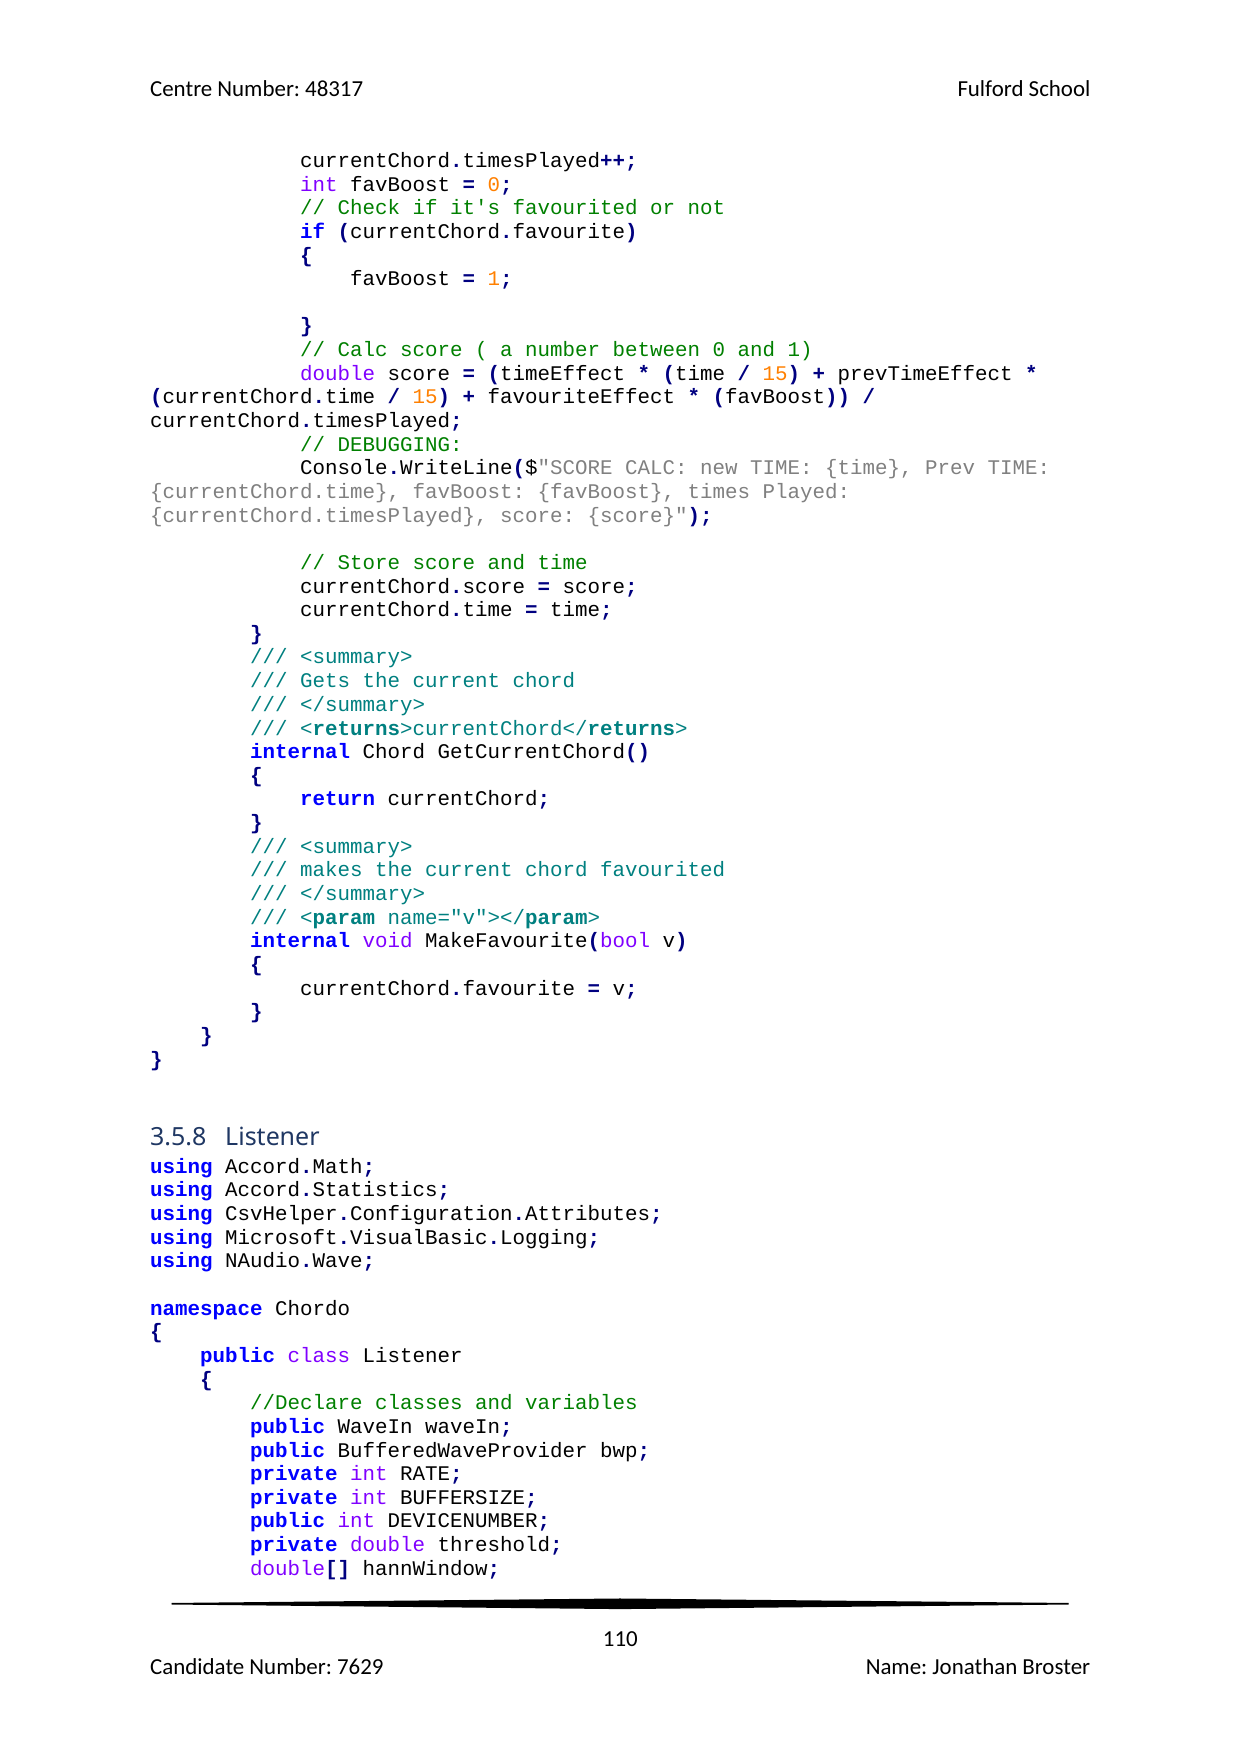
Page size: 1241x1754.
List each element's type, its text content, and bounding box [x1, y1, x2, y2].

text /// </summary> [150, 883, 1090, 907]
text public int DEVICENUMBER; [150, 1511, 1090, 1534]
text public BufferedWaveProvider bwp; [150, 1439, 1090, 1463]
text public WaveIn waveIn; [150, 1416, 1090, 1439]
text { [150, 1321, 1090, 1345]
text // Calc score ( a number between 0 and 1) [150, 339, 1090, 363]
text } [150, 623, 1090, 647]
text } [150, 1048, 1090, 1072]
text double score = (timeEffect * (time / 15) + prevTimeEffect * (currentChord.time / 15) + favouriteEffect * (favBoost)) / currentChord.timesPlayed; [150, 363, 1090, 434]
text internal void MakeFavourite(bool v) [150, 930, 1090, 954]
text } [150, 1025, 1090, 1048]
text } [150, 1001, 1090, 1025]
text private double threshold; [150, 1534, 1090, 1558]
text int favBoost = 0; [150, 174, 1090, 197]
text using NAudio.Wave; [150, 1250, 1090, 1274]
text /// <returns>currentChord</returns> [150, 717, 1090, 741]
text using CsvHelper.Configuration.Attributes; [150, 1203, 1090, 1227]
text /// <summary> [150, 836, 1090, 859]
text namespace Chordo [150, 1298, 1090, 1321]
text } [150, 316, 1090, 339]
text favBoost = 1; [150, 268, 1090, 292]
text if (currentChord.favourite) [150, 221, 1090, 244]
text { [150, 954, 1090, 978]
text // Check if it's favourited or not [150, 197, 1090, 221]
text } [150, 812, 1090, 836]
text private int BUFFERSIZE; [150, 1487, 1090, 1511]
text public class Listener [150, 1345, 1090, 1369]
text internal Chord GetCurrentChord() [150, 741, 1090, 765]
text Console.WriteLine($"SCORE CALC: new TIME: {time}, Prev TIME: {currentChord.time}, favBoost: {favBoost}, times Played: {currentChord.timesPlayed}, score: {score}"); [150, 457, 1090, 528]
text { [150, 765, 1090, 788]
text currentChord.score = score; [150, 576, 1090, 599]
text /// Gets the current chord [150, 670, 1090, 694]
text return currentChord; [150, 788, 1090, 812]
text currentChord.favourite = v; [150, 978, 1090, 1001]
text // DEBUGGING: [150, 434, 1090, 457]
subtitle Listener [150, 1119, 1090, 1153]
text { [150, 244, 1090, 268]
text using Microsoft.VisualBasic.Logging; [150, 1227, 1090, 1250]
text { [150, 1369, 1090, 1392]
text /// <param name="v"></param> [150, 907, 1090, 930]
text private int RATE; [150, 1463, 1090, 1487]
text currentChord.timesPlayed++; [150, 150, 1090, 174]
text double[] hannWindow; [150, 1558, 1090, 1581]
text // Store score and time [150, 552, 1090, 576]
text /// </summary> [150, 694, 1090, 717]
text //Declare classes and variables [150, 1392, 1090, 1416]
text /// <summary> [150, 647, 1090, 670]
text using Accord.Math; [150, 1156, 1090, 1179]
text using Accord.Statistics; [150, 1179, 1090, 1203]
text /// makes the current chord favourited [150, 859, 1090, 883]
text currentChord.time = time; [150, 599, 1090, 623]
